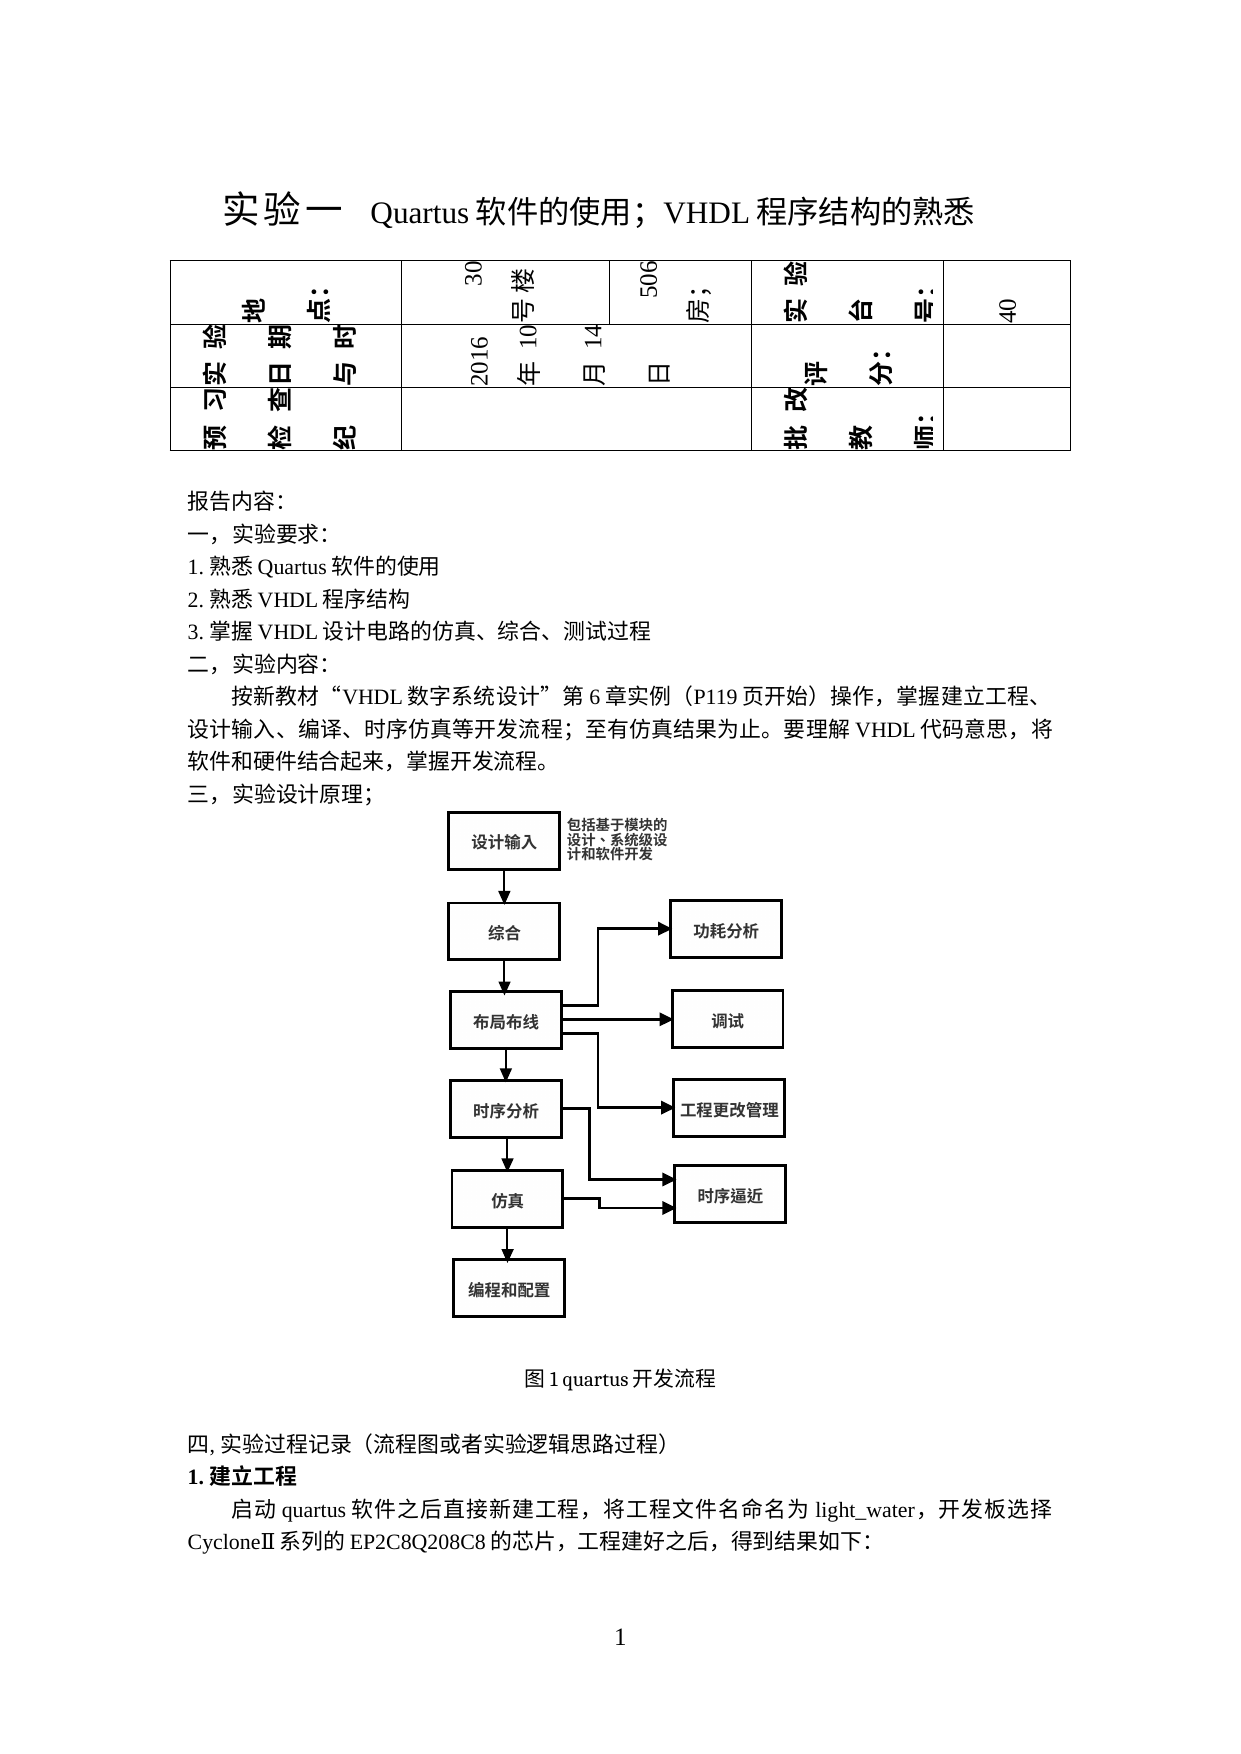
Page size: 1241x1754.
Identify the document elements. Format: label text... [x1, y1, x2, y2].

list 实验设计原理； [187, 776, 1053, 809]
list 实验要求： [187, 516, 1053, 549]
text 启动quartus软件之后直接新建工程，将工程文件名命名为light_water，开发板选择CycloneⅡ系列的EP2C8Q208C8的芯片，工程建好之后，得到结果如下： [187, 1491, 1053, 1556]
table_cell 实验日期与时间： [171, 325, 401, 387]
text 1. 熟悉Quartus软件的使用 [187, 549, 1053, 581]
list 实验内容： [187, 646, 1053, 679]
text 2. 熟悉VHDL程序结构 [187, 581, 1053, 614]
subtitle Quartus软件的使用；VHDL程序结构的熟悉 [202, 174, 1053, 239]
table_header 30号 楼 [402, 261, 609, 324]
text 1. 建立工程 [187, 1459, 1053, 1491]
table_header 实验台号： [752, 261, 943, 324]
table_cell [944, 325, 1070, 387]
text 3. 掌握VHDL设计电路的仿真、综合、测试过程 [187, 614, 1053, 646]
table_cell [944, 388, 1070, 450]
text 图 1 quartus开发流程 [187, 1361, 1053, 1394]
table_header 506房； [610, 261, 751, 324]
table_cell [402, 388, 751, 450]
table_header 40 [944, 261, 1070, 324]
table_header 地 点： [171, 261, 401, 324]
table_cell 批改教师： [752, 388, 943, 450]
text 四, 实验过程记录（流程图或者实验逻辑思路过程） [187, 1426, 1053, 1459]
table_cell 预习检查纪录： [171, 388, 401, 450]
table_cell 2016年10月14日 [402, 325, 751, 387]
text 按新教材“VHDL数字系统设计”第6章实例（P119页开始）操作，掌握建立工程、设计输入、编译、时序仿真等开发流程；至有仿真结果为止。要理解VHDL代码意思，将软件和硬件结合起来，掌握开发流程。 [187, 679, 1053, 776]
table_cell 评 分： [752, 325, 943, 387]
text 报告内容： [187, 484, 1053, 516]
